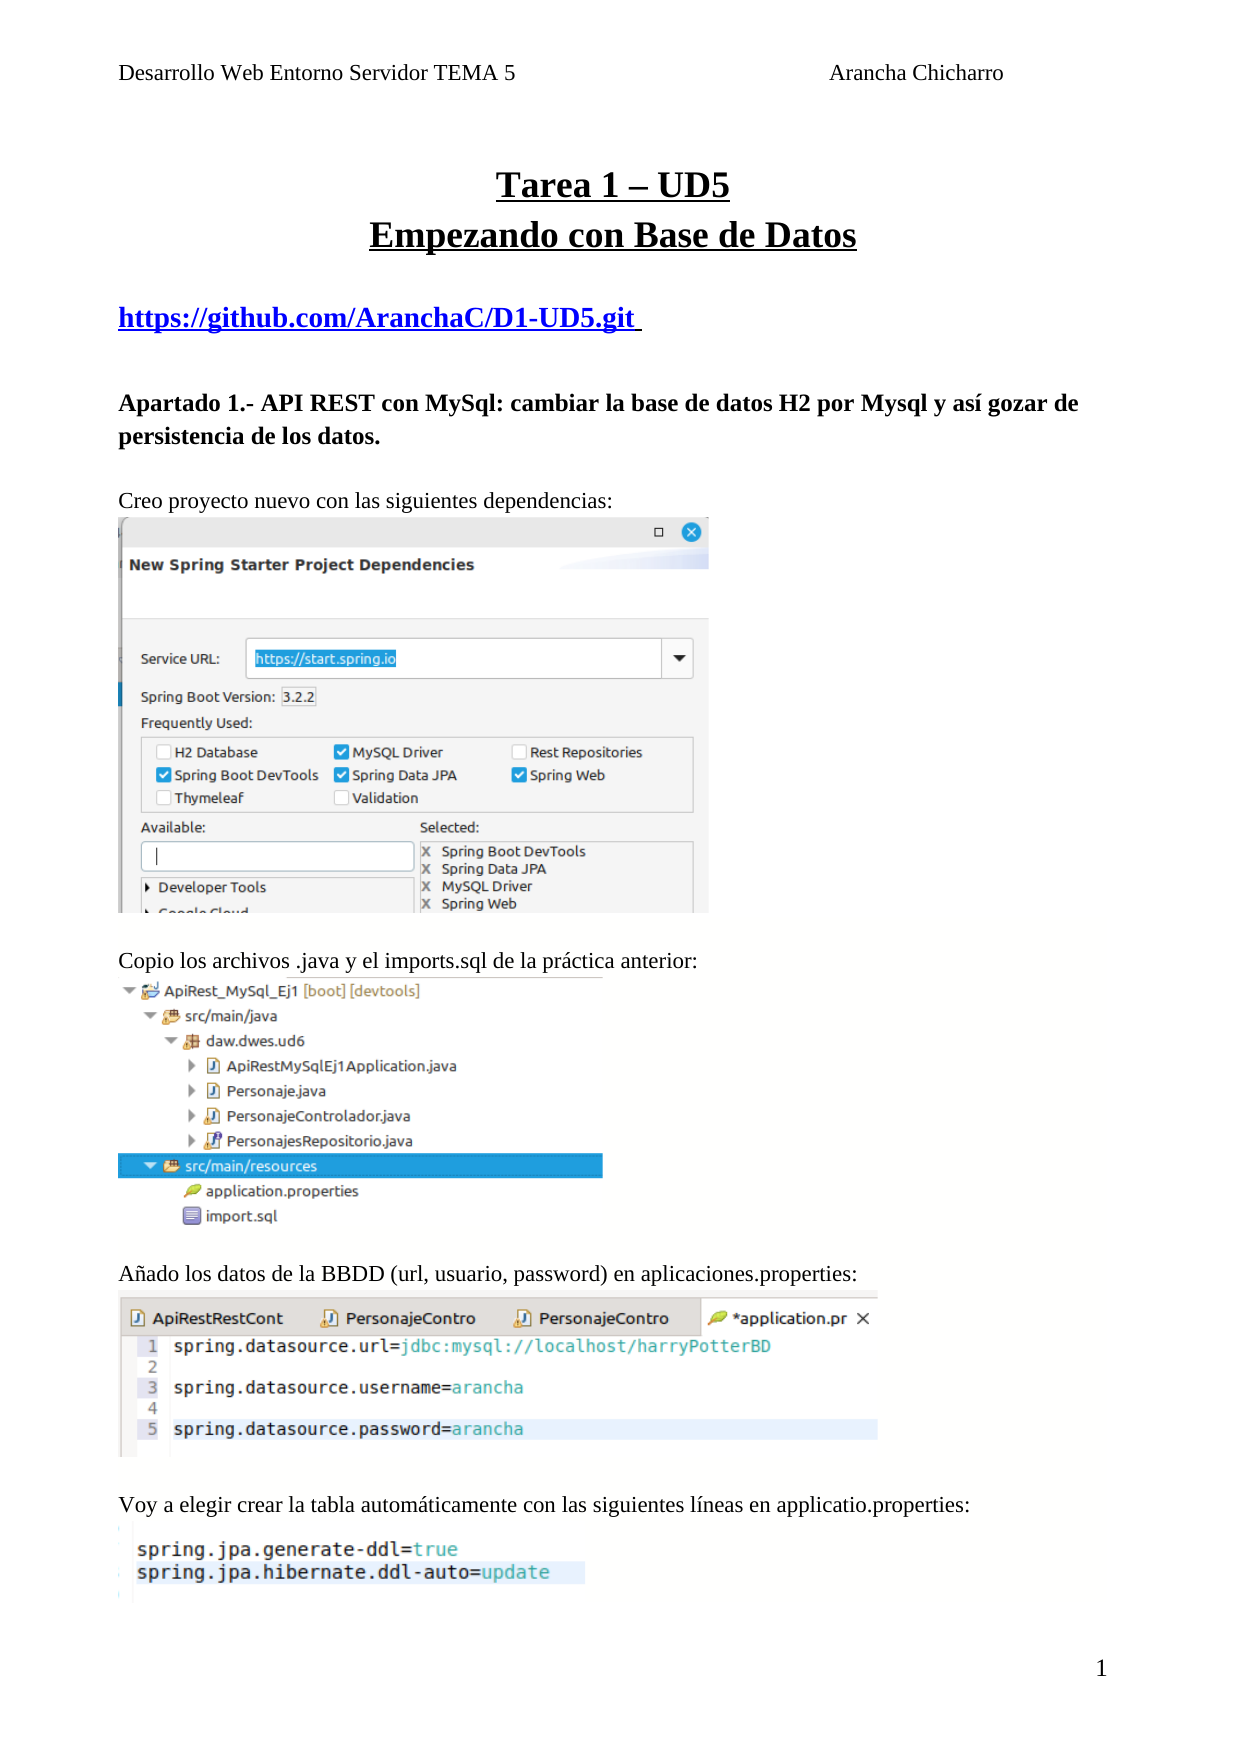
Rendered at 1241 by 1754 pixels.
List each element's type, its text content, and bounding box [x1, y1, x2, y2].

text Tarea 1 – UD5 [118, 162, 1107, 206]
text Empezando con Base de Datos [118, 212, 1107, 255]
picture [118, 517, 709, 913]
picture [118, 977, 603, 1226]
picture [118, 1521, 586, 1603]
text Copio los archivos .java y el imports.sql de la práctica anterior: [118, 947, 1107, 974]
text https://github.com/AranchaC/D1-UD5.git [118, 300, 1107, 334]
picture [118, 1290, 878, 1457]
text Voy a elegir crear la tabla automáticamente con las siguientes líneas en applicatio.properties: [118, 1491, 1107, 1517]
text Apartado 1.- API REST con MySql: cambiar la base de datos H2 por Mysql y así gozar de persistencia de los datos. [118, 388, 1107, 450]
text Creo proyecto nuevo con las siguientes dependencias: [118, 487, 1107, 514]
text Añado los datos de la BBDD (url, usuario, password) en aplicaciones.properties: [118, 1261, 1107, 1287]
